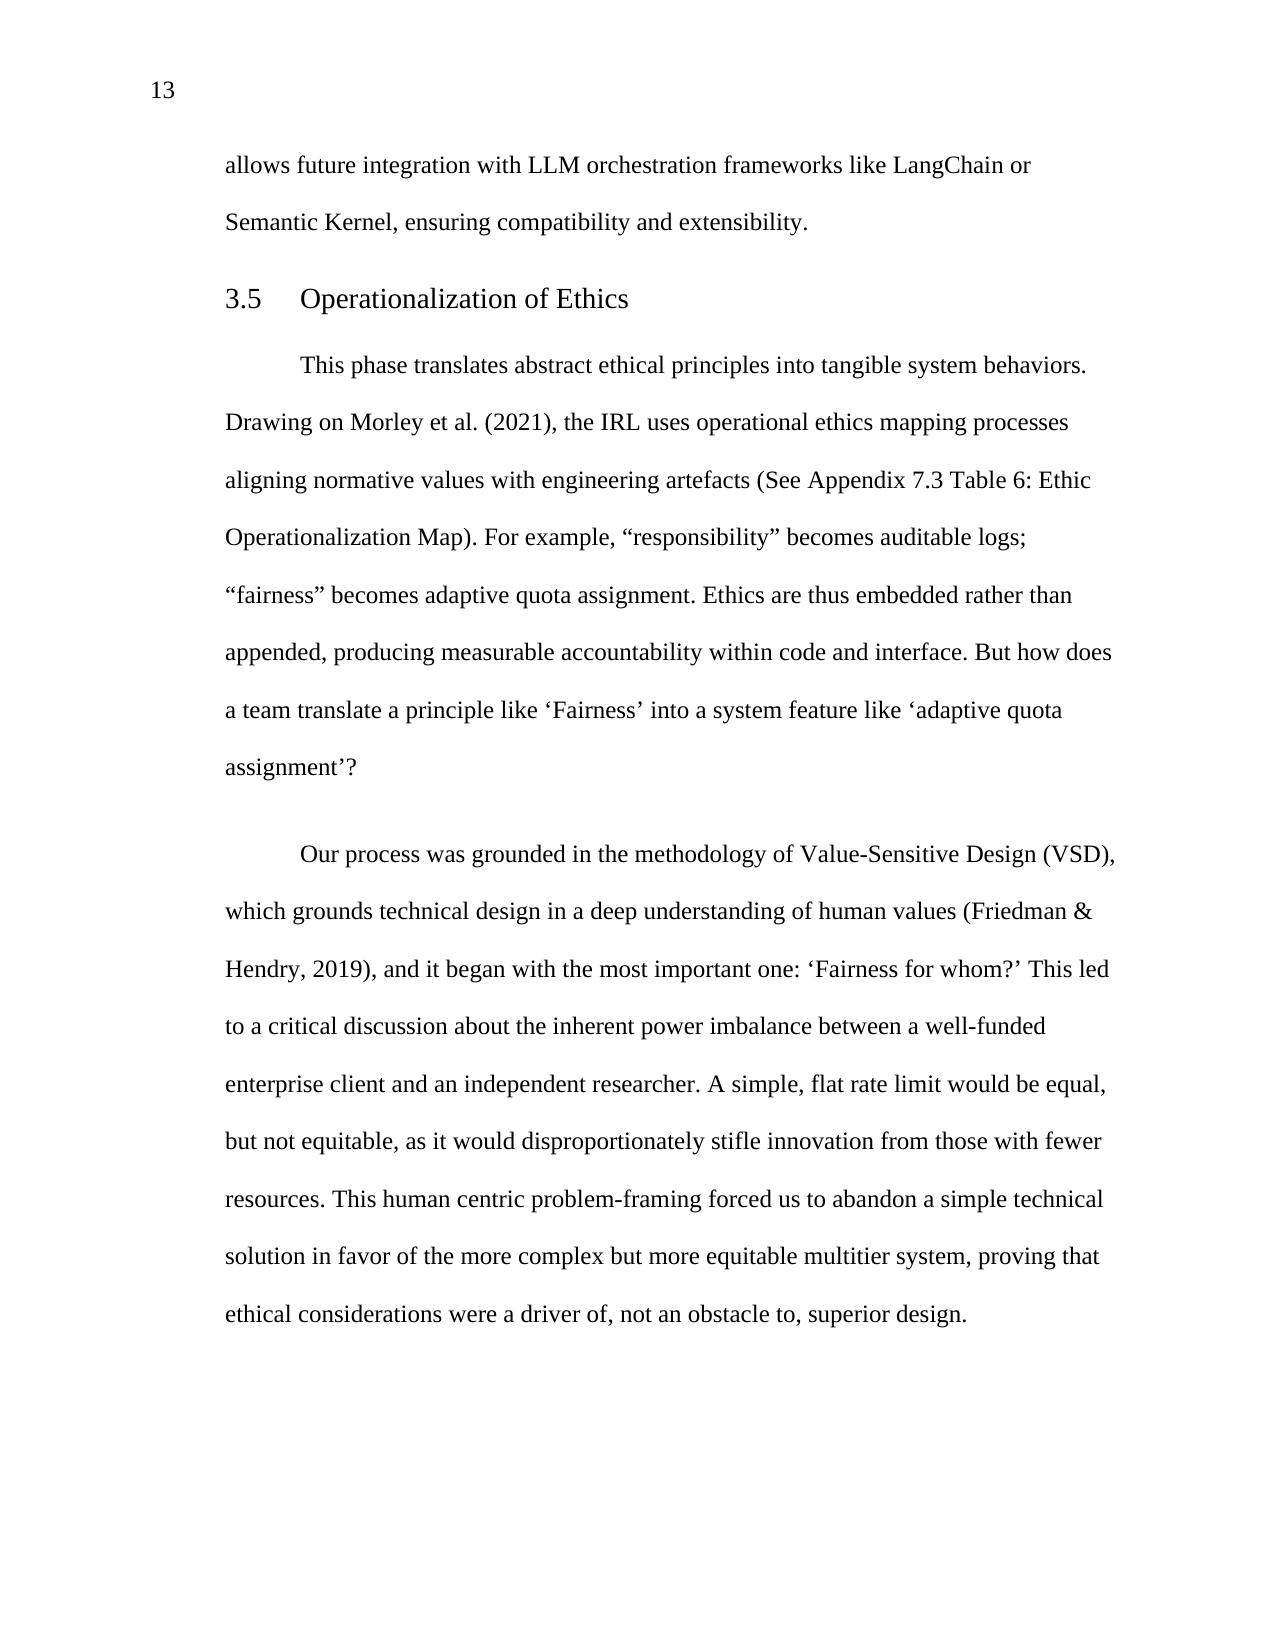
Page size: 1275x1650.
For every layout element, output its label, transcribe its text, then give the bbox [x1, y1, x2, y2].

text This phase translates abstract ethical principles into tangible system behaviors. Drawing on Morley et al. (2021), the IRL uses operational ethics mapping processes aligning normative values with engineering artefacts (See Appendix 7.3 Table 6: Ethic Operationalization Map). For example, “responsibility” becomes auditable logs; “fairness” becomes adaptive quota assignment. Ethics are thus embedded rather than appended, producing measurable accountability within code and interface. But how does a team translate a principle like ‘Fairness’ into a system feature like ‘adaptive quota assignment’? [225, 350, 1125, 781]
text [225, 150, 1125, 236]
text Our process was grounded in the methodology of Value-Sensitive Design (VSD), which grounds technical design in a deep understanding of human values (Friedman & Hendry, 2019), and it began with the most important one: ‘Fairness for whom?’ This led to a critical discussion about the inherent power imbalance between a well-funded enterprise client and an independent researcher. A simple, flat rate limit would be equal, but not equitable, as it would disproportionately stifle innovation from those with fewer resources. This human centric problem-framing forced us to abandon a simple technical solution in favor of the more complex but more equitable multitier system, proving that ethical considerations were a driver of, not an obstacle to, superior design. [225, 839, 1125, 1328]
subtitle Operationalization of Ethics [225, 282, 1125, 315]
